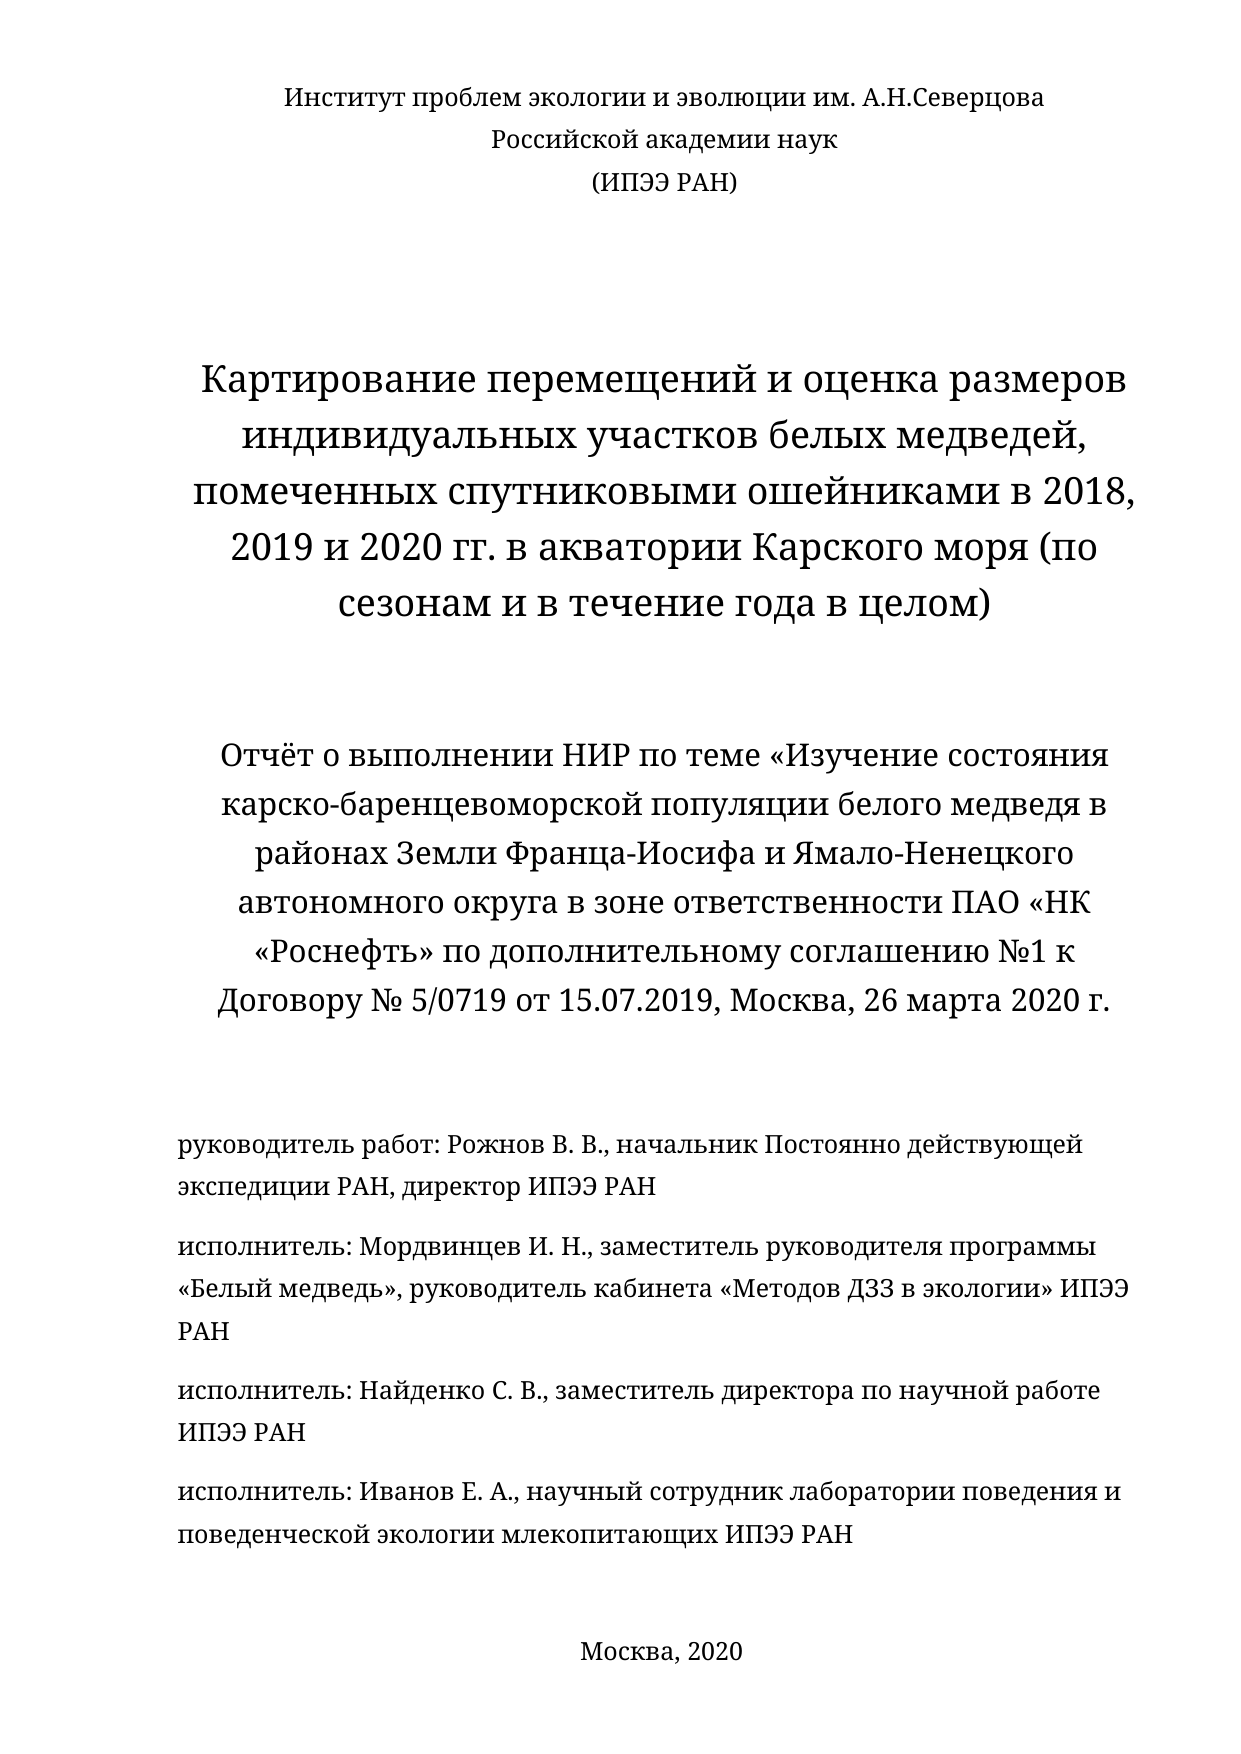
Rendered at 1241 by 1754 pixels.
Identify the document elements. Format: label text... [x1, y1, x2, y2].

text руководитель работ: Рожнов В. В., начальник Постоянно действующей экспедиции РАН, директор ИПЭЭ РАН [177, 1126, 1152, 1203]
text исполнитель: Мордвинцев И. Н., заместитель руководителя программы «Белый медведь», руководитель кабинета «Методов ДЗЗ в экологии» ИПЭЭ РАН [177, 1228, 1152, 1347]
text исполнитель: Иванов Е. А., научный сотрудник лаборатории поведения и поведенческой экологии млекопитающих ИПЭЭ РАН [177, 1474, 1152, 1551]
subtitle Отчёт о выполнении НИР по теме «Изучение состояния карско-баренцевоморской популяции белого медведя в районах Земли Франца-Иосифа и Ямало-Ненецкого автономного округа в зоне ответственности ПАО «НК «Роснефть» по дополнительному соглашению №1 к Договору № 5/0719 от 15.07.2019, Москва, 26 марта 2020 г. [177, 733, 1152, 1020]
text исполнитель: Найденко С. В., заместитель директора по научной работе ИПЭЭ РАН [177, 1372, 1152, 1449]
title Картирование перемещений и оценка размеров индивидуальных участков белых медведей, помеченных спутниковыми ошейниками в 2018, 2019 и 2020 гг. в акватории Карского моря (по сезонам и в течение года в целом) [177, 352, 1152, 628]
